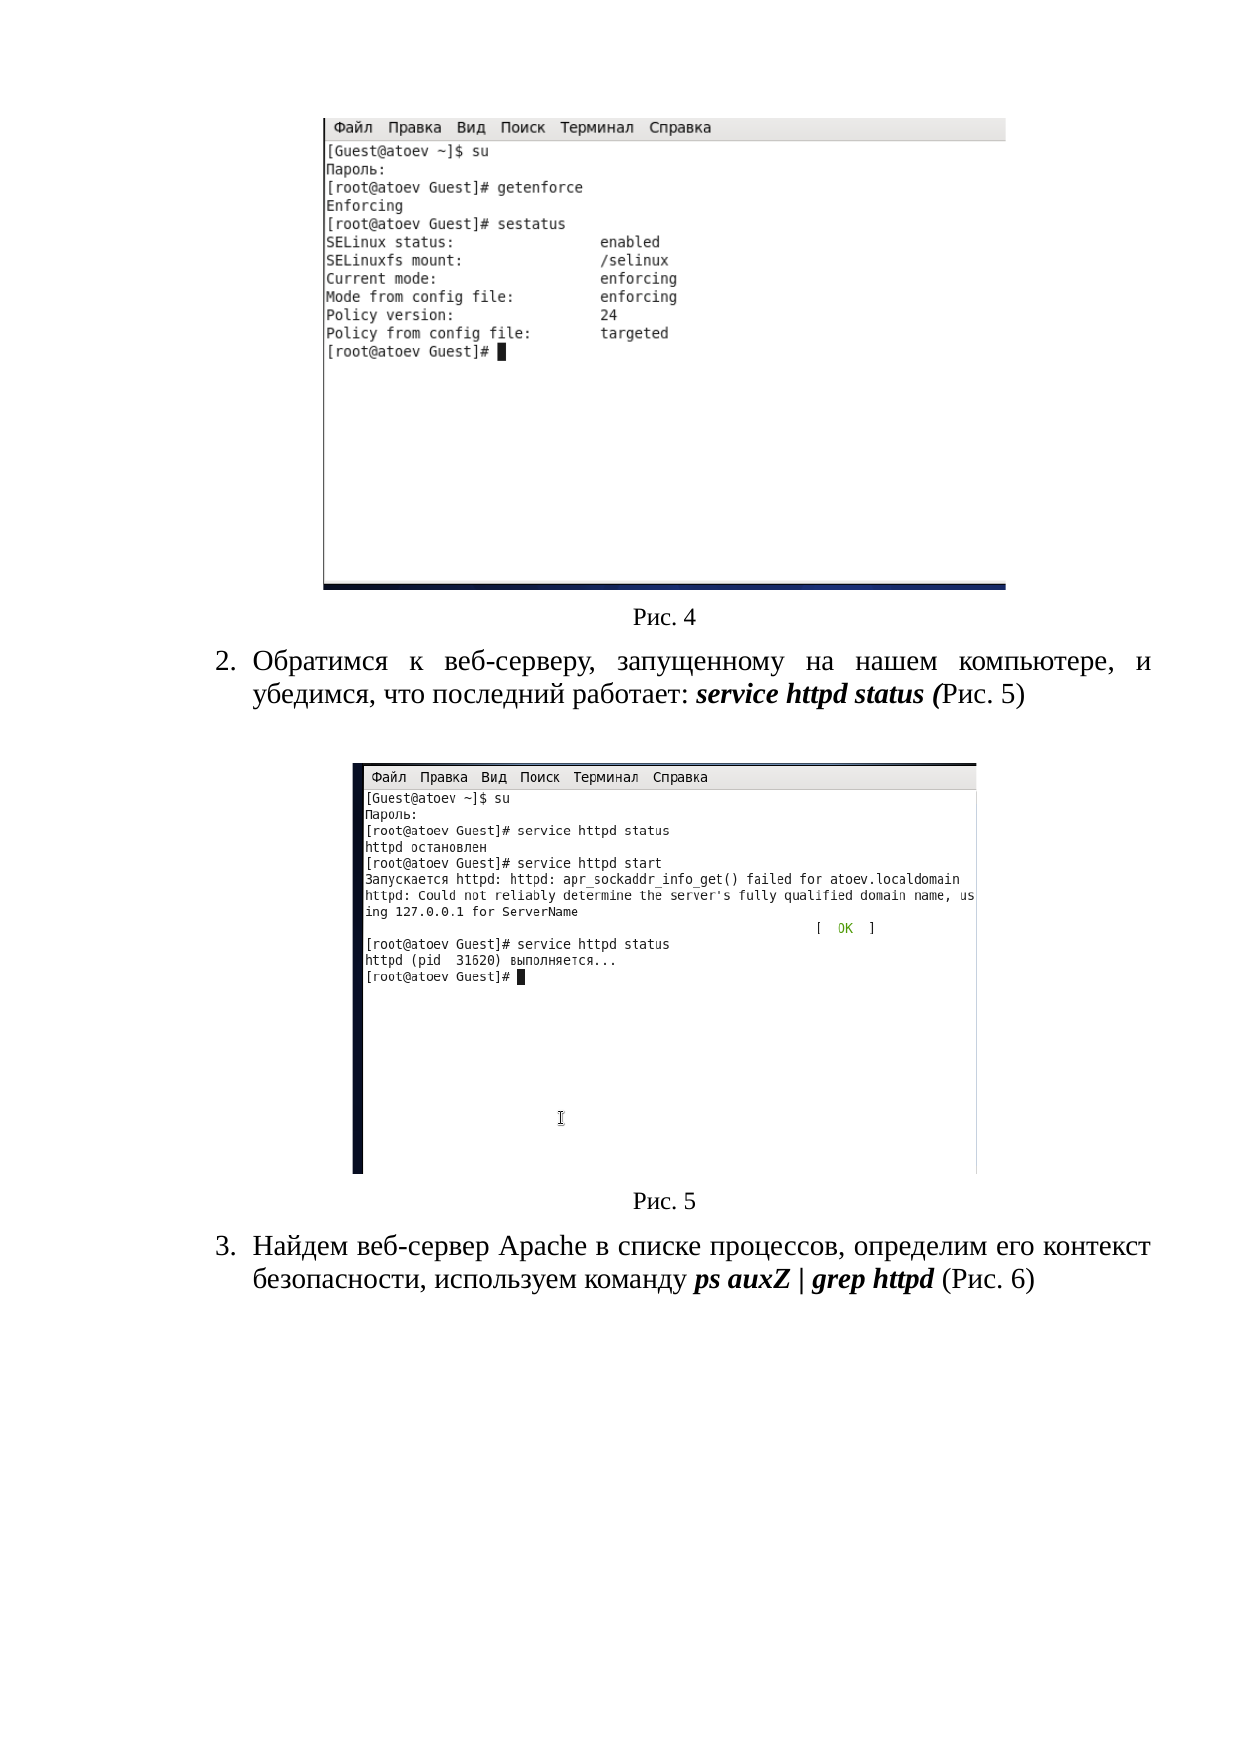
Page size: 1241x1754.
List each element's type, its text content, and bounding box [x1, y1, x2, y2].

list Обратимся к веб-серверу, запущенному на нашем компьютере, и убедимся, что последний работает: service httpd status (Рис. 5) [215, 643, 1152, 710]
list Найдем веб-сервер Apache в списке процессов, определим его контекст безопасности, используем команду ps auxZ | grep httpd (Рис. 6) [215, 1228, 1152, 1295]
text Рис. 4 [177, 602, 1152, 631]
text Рис. 5 [177, 1186, 1152, 1215]
picture [352, 763, 977, 1174]
picture [323, 118, 1006, 590]
